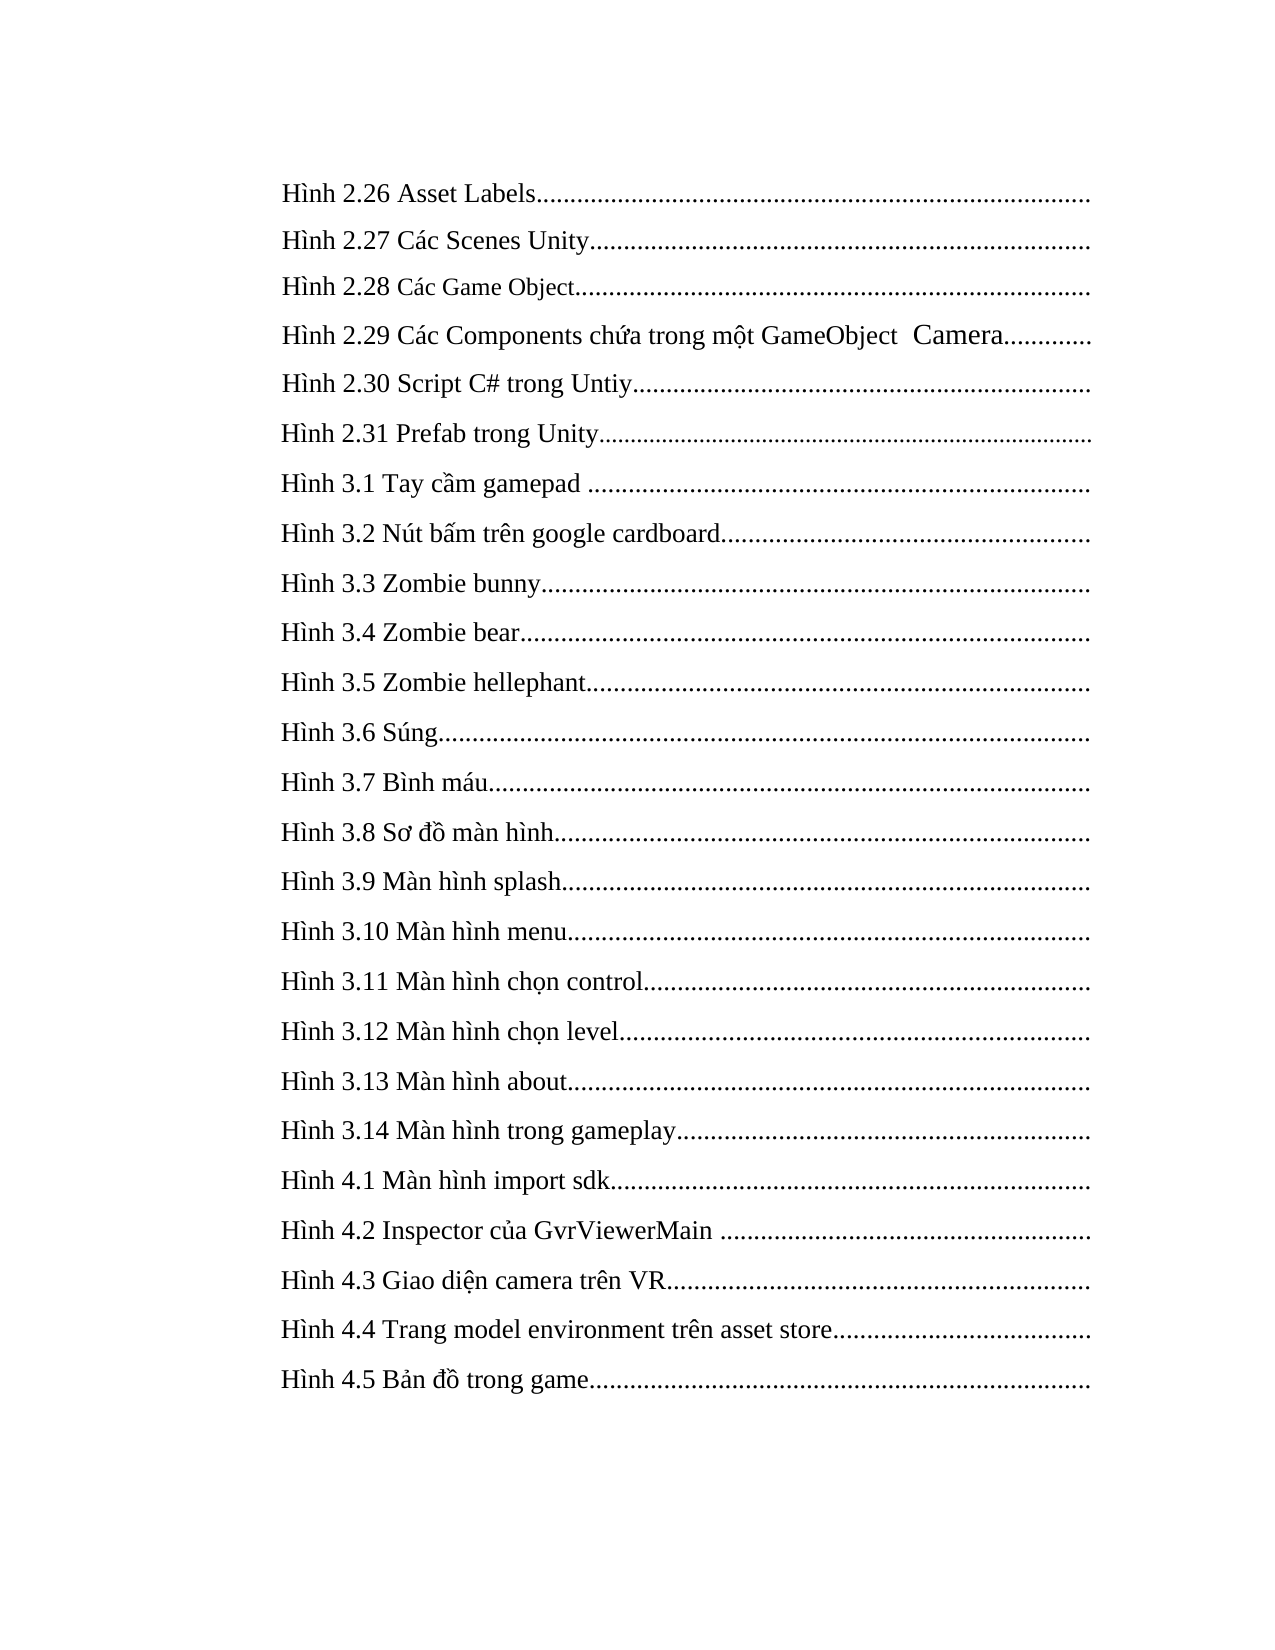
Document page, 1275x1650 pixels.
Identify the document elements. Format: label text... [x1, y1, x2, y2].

text Hình 3.6 Súng [281, 716, 1157, 747]
text Hình 3.8 Sơ đồ màn hình [281, 816, 1157, 847]
text Hình 3.1 Tay cầm gamepad [281, 467, 1157, 498]
text Hình 3.11 Màn hình chọn control [281, 965, 1157, 996]
text Hình 2.30 Script C# trong Untiy [207, 367, 1157, 399]
text Hình 4.1 Màn hình import sdk [281, 1164, 1157, 1195]
text Hình 2.28 Các Game Object [207, 271, 1157, 302]
text Hình 3.7 Bình máu [281, 766, 1157, 797]
text Hình 3.4 Zombie bear [281, 616, 1157, 648]
text Hình 3.3 Zombie bunny [281, 567, 1157, 598]
text Hình 3.10 Màn hình menu [281, 915, 1157, 946]
text Hình 3.2 Nút bấm trên google cardboard [281, 517, 1157, 548]
text Hình 4.2 Inspector của GvrViewerMain [281, 1214, 1157, 1245]
text Hình 4.4 Trang model environment trên asset store [281, 1313, 1157, 1345]
text Hình 3.5 Zombie hellephant [281, 666, 1157, 697]
text Hình 2.29 Các Components chứa trong một GameObject Camera [207, 317, 898, 351]
text Hình 2.31 Prefab trong Unity [281, 417, 1157, 448]
text Hình 3.9 Màn hình splash [281, 865, 1157, 897]
text Hình 2.26 Asset Labels [207, 177, 1157, 208]
text Hình 4.3 Giao diện camera trên VR [281, 1264, 1157, 1295]
text Hình 3.13 Màn hình about [281, 1064, 1157, 1096]
text Hình 3.14 Màn hình trong gameplay [281, 1114, 1157, 1146]
text Hình 2.27 Các Scenes Unity [207, 224, 1157, 255]
text Hình 3.12 Màn hình chọn level [281, 1015, 1157, 1046]
text Hình 2.29 Các Components chứa trong một GameObject Camera [1003, 317, 1157, 351]
text Hình 4.5 Bản đồ trong game [281, 1363, 1157, 1394]
